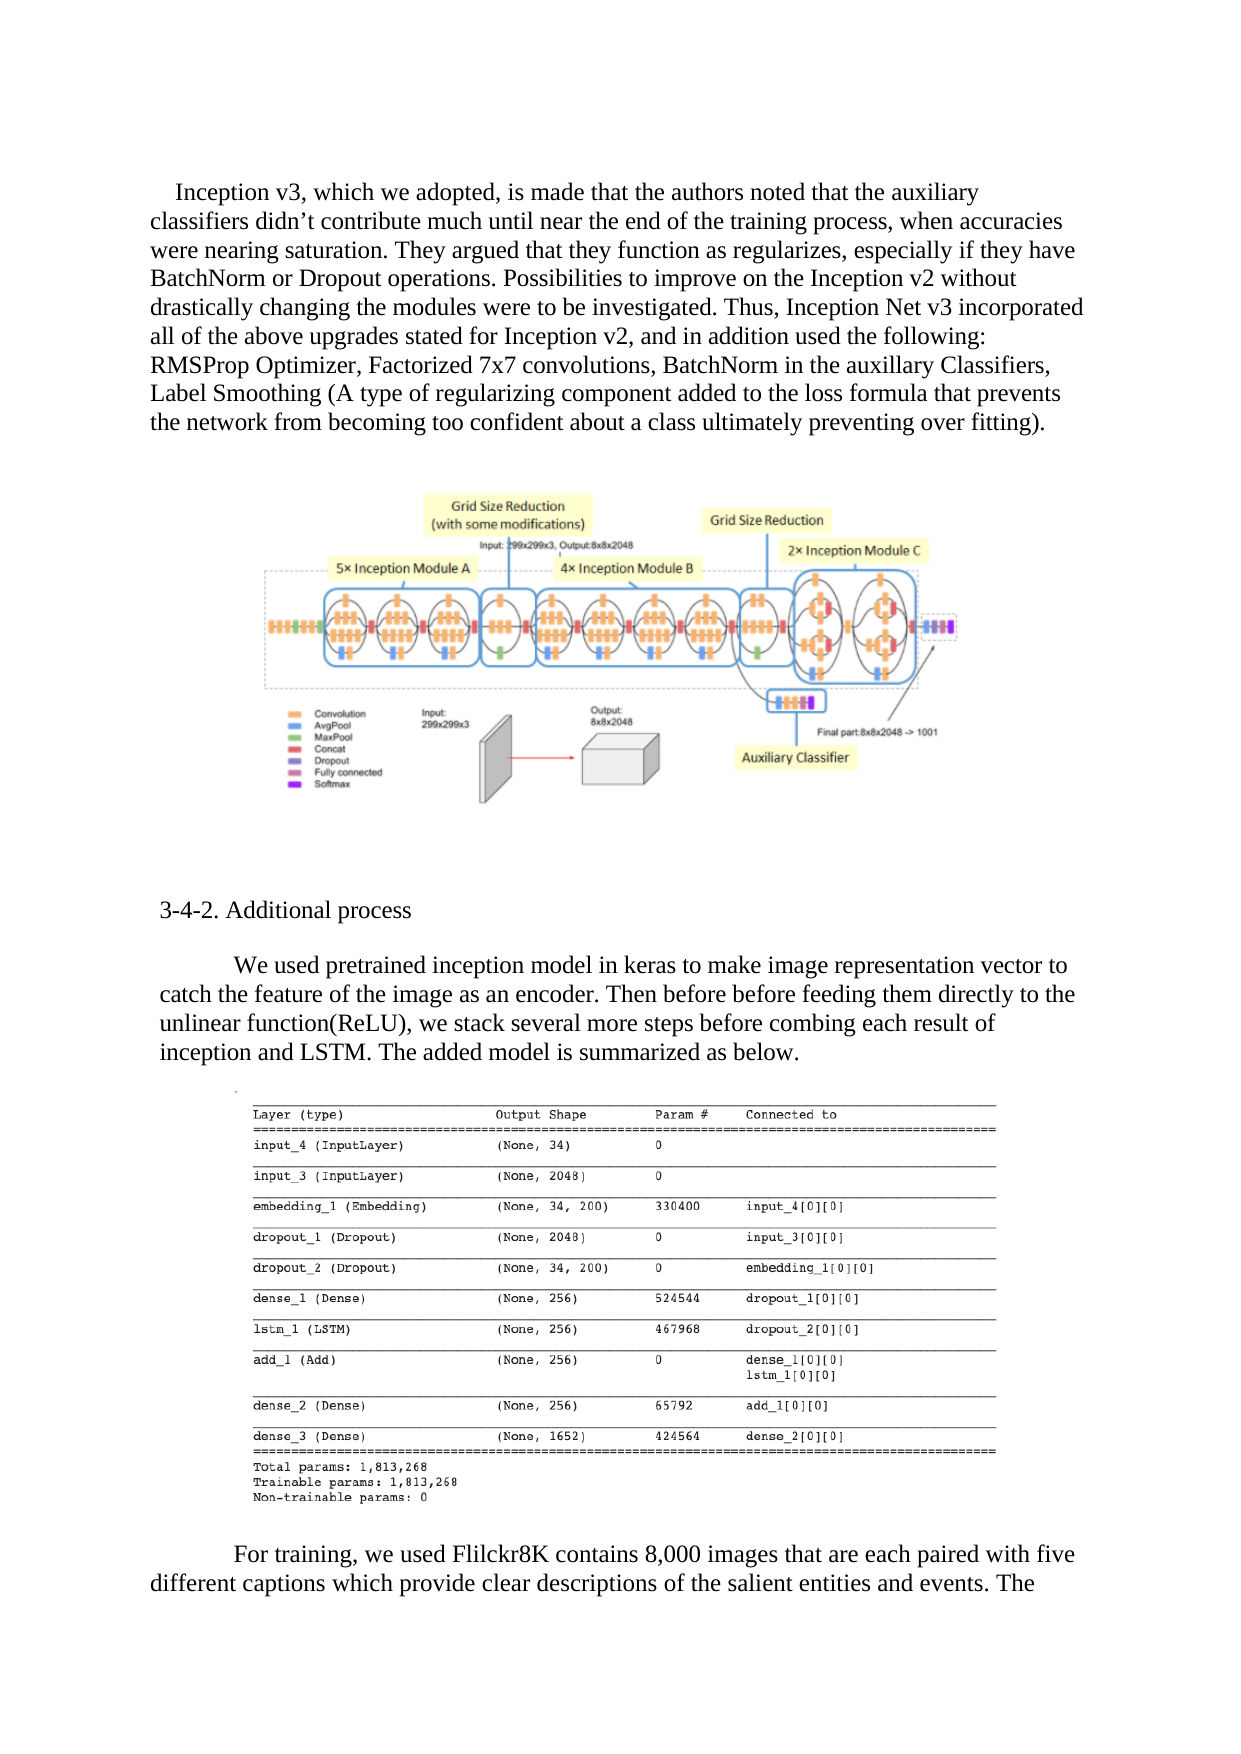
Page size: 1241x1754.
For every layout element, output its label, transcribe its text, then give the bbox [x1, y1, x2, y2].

picture [248, 551, 1002, 901]
text Inception v3, which we adopted, is made that the authors noted that the auxiliary classifiers didn’t contribute much until near the end of the training process, when accuracies were nearing saturation. They argued that they function as regularizes, especially if they have BatchNorm or Dropout operations. Possibilities to improve on the Inception v2 without drastically changing the modules were to be investigated. Thus, Inception Net v3 incorporated all of the above upgrades stated for Inception v2, and in addition used the following: RMSProp Optimizer, Factorized 7x7 convolutions, BatchNorm in the auxillary Classifiers, Label Smoothing (A type of regularizing component added to the loss formula that prevents the network from becoming too confident about a class ultimately preventing over fitting). [150, 263, 1090, 522]
text 3-4-2. Additional process [159, 982, 1090, 1011]
picture [234, 1178, 1015, 1597]
text We used pretrained inception model in keras to make image representation vector to catch the feature of the image as an encoder. Then before before feeding them directly to the unlinear function(ReLU), we stack several more steps before combing each result of inception and LSTM. The added model is summarized as below. [159, 1037, 1090, 1152]
